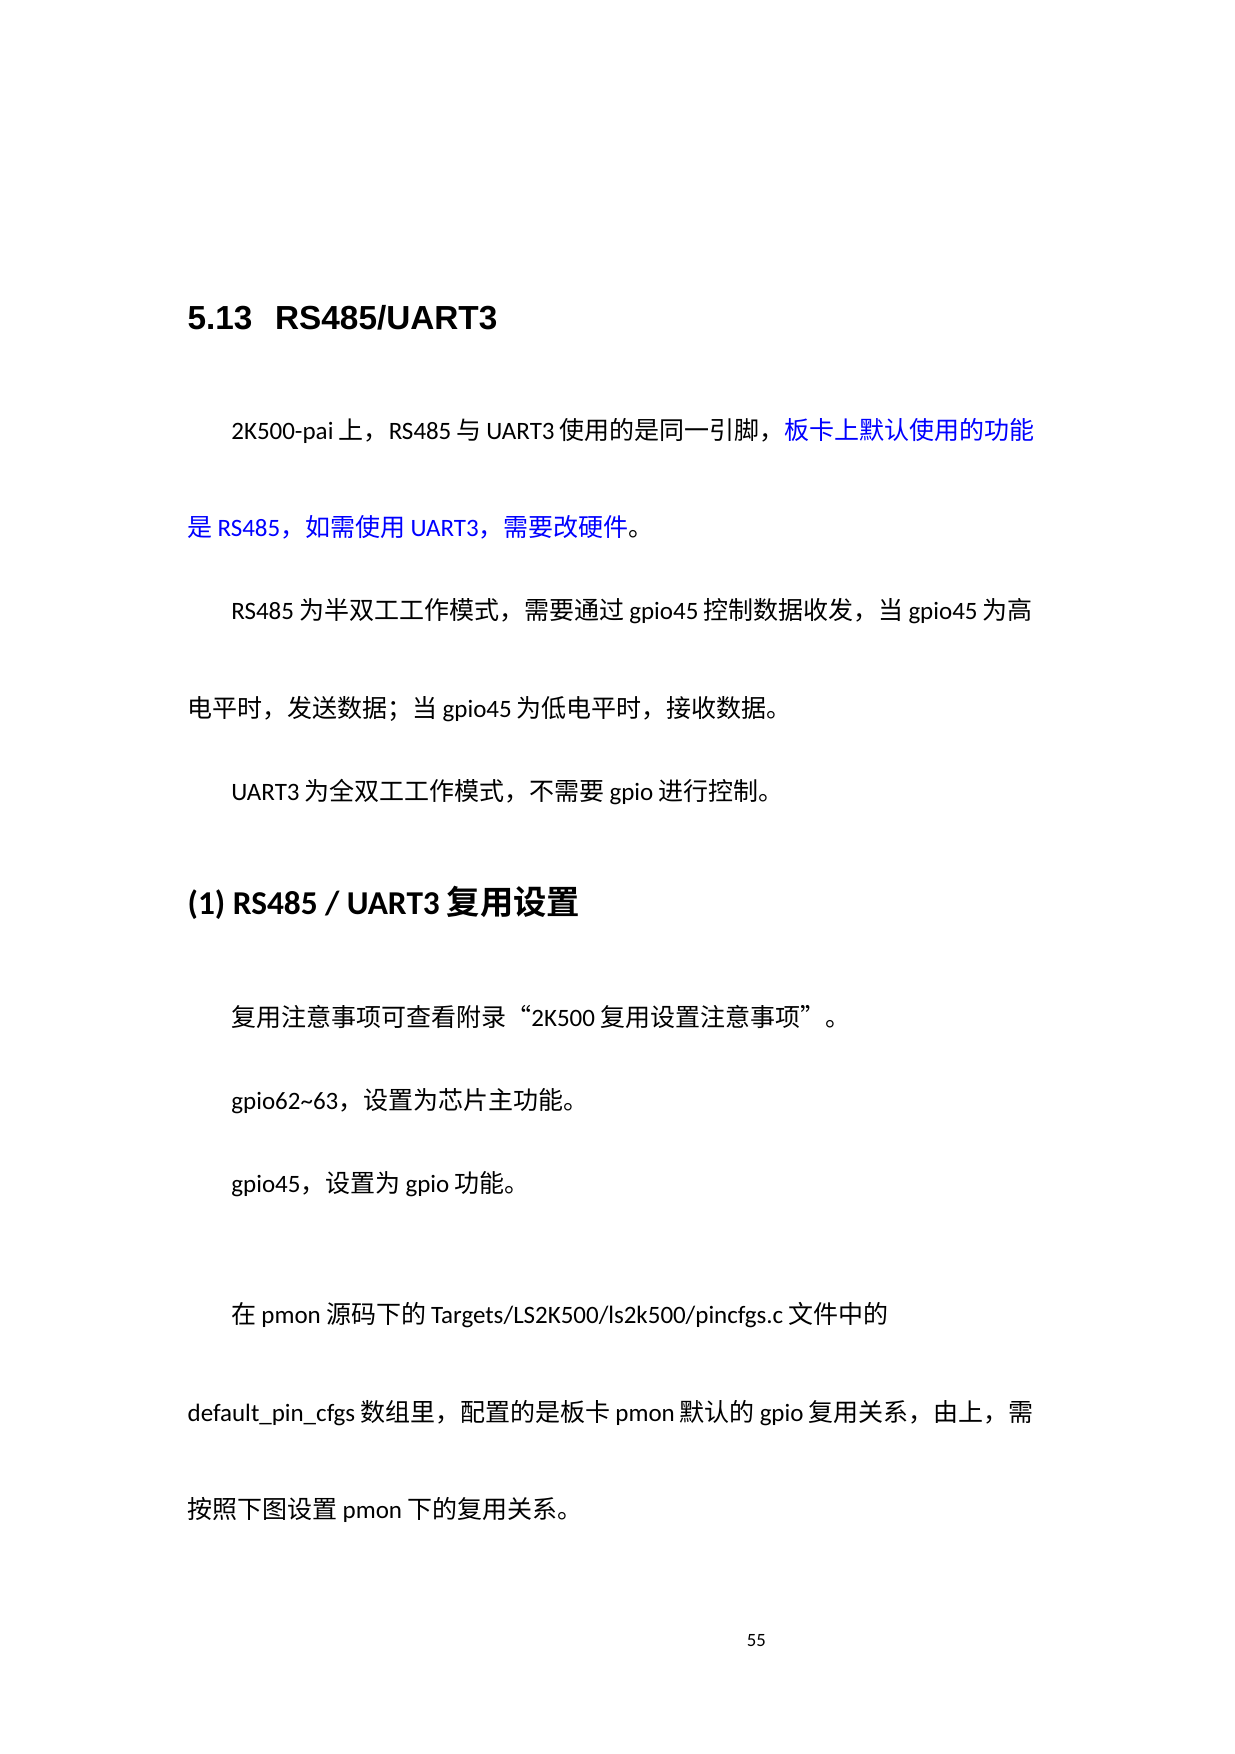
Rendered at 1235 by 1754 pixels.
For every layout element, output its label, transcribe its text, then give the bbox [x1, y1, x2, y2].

subtitle RS485/UART3 [187, 284, 1047, 349]
list RS485为半双工工作模式，需要通过gpio45控制数据收发，当gpio45为高电平时，发送数据；当gpio45为低电平时，接收数据。 [187, 576, 1047, 739]
list UART3为全双工工作模式，不需要gpio进行控制。 [187, 757, 1047, 822]
list 在pmon源码下的Targets/LS2K500/ls2k500/pincfgs.c文件中的default_pin_cfgs数组里，配置的是板卡pmon默认的gpio复用关系，由上，需按照下图设置pmon下的复用关系。 [187, 1280, 1047, 1540]
list gpio45，设置为gpio功能。 [187, 1149, 1047, 1214]
list gpio62~63，设置为芯片主功能。 [187, 1066, 1047, 1131]
list 2K500-pai上，RS485与UART3使用的是同一引脚，板卡上默认使用的功能是RS485，如需使用UART3，需要改硬件。 [187, 396, 1047, 558]
list 复用注意事项可查看附录“2K500复用设置注意事项”。 [187, 983, 1047, 1048]
subtitle RS485 / UART3复用设置 [187, 867, 1047, 932]
